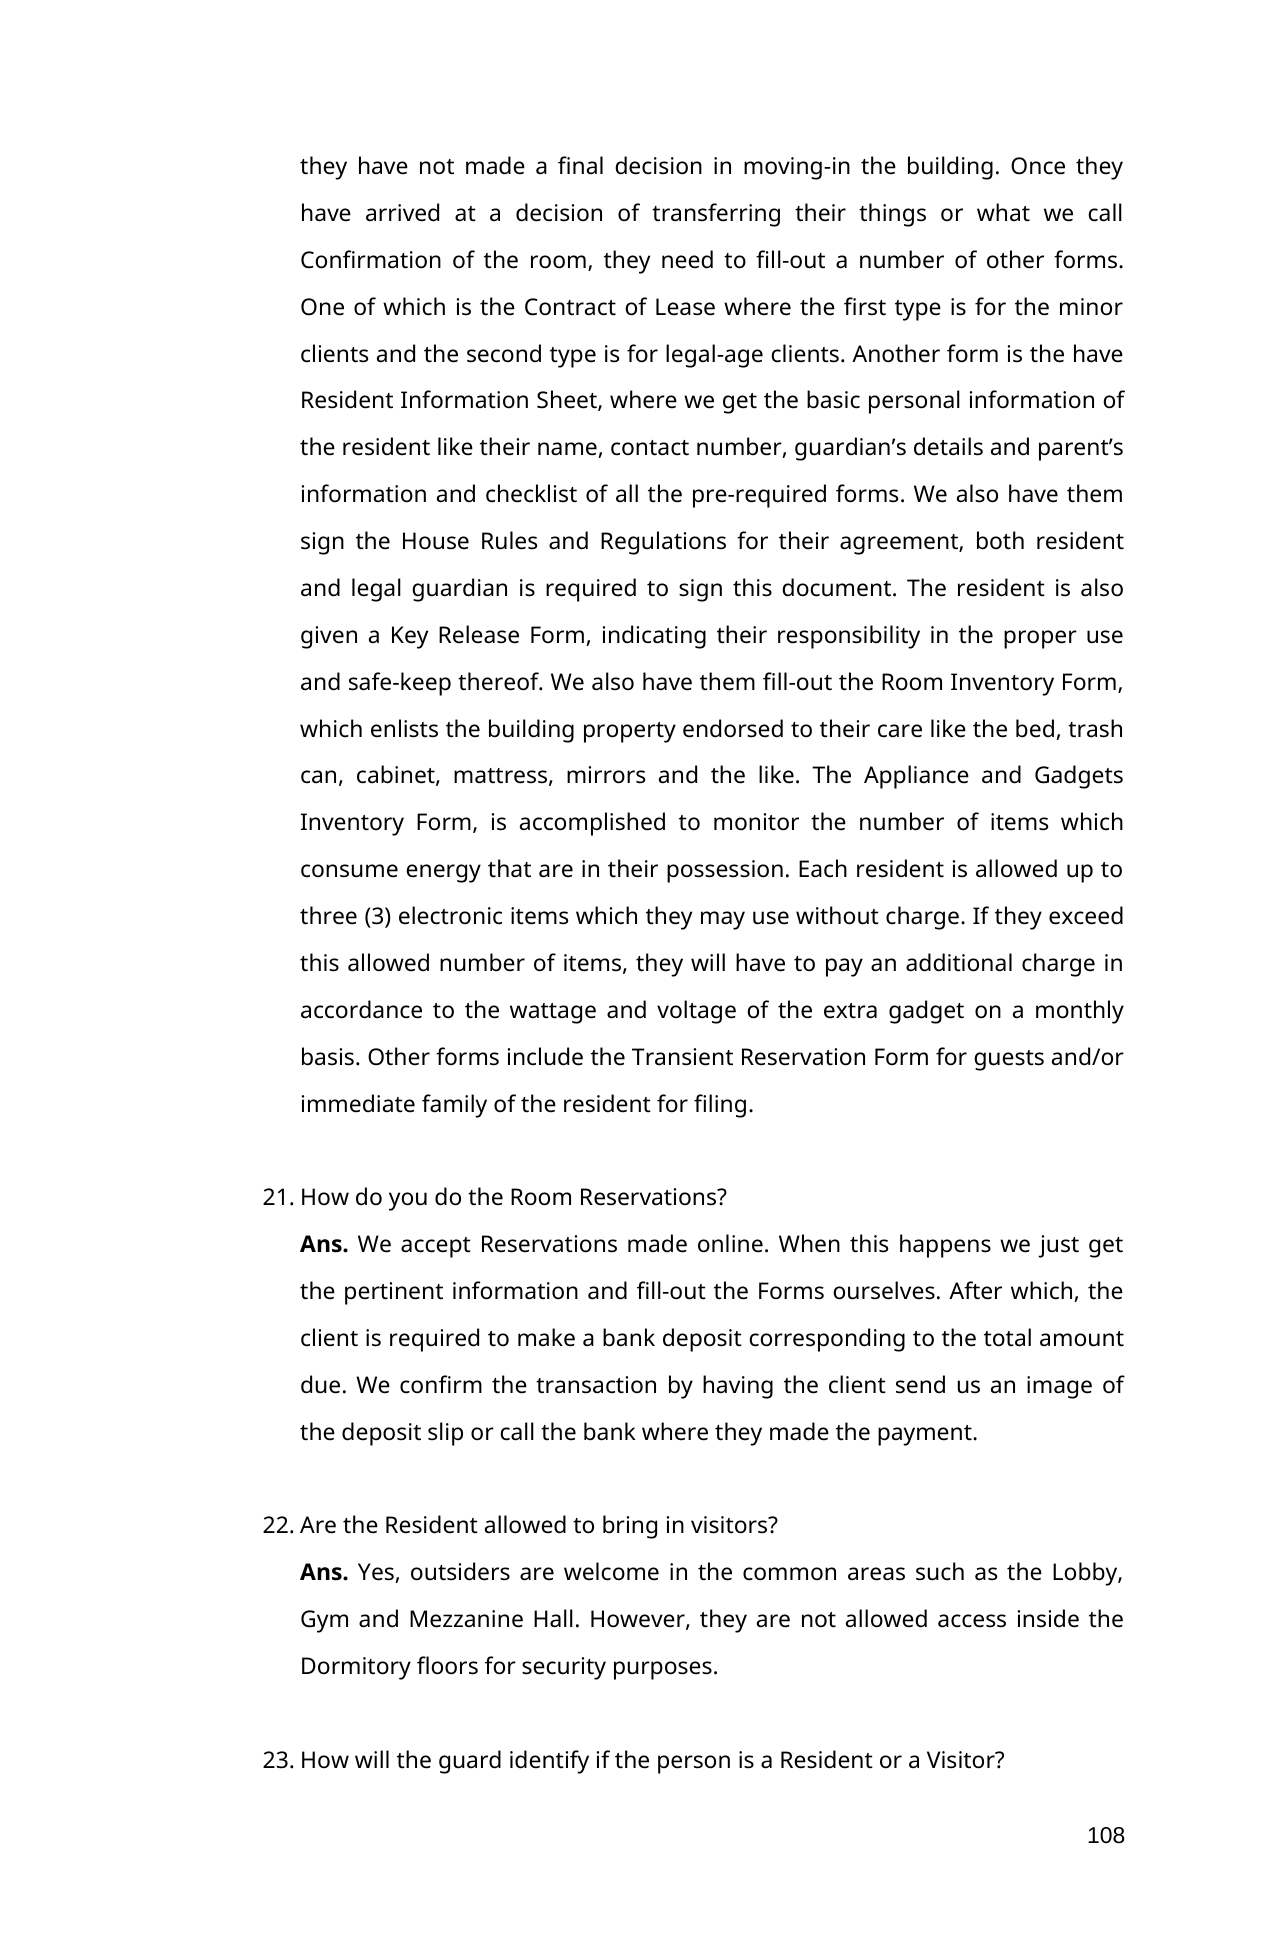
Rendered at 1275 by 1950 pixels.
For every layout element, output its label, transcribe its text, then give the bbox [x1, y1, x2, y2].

list Ans. Yes, outsiders are welcome in the common areas such as the Lobby, Gym and Mezzanine Hall. However, they are not allowed access inside the Dormitory floors for security purposes. [300, 1556, 1125, 1681]
list Are the Resident allowed to bring in visitors? [262, 1509, 1125, 1541]
list Ans. We accept Reservations made online. When this happens we just get the pertinent information and fill-out the Forms ourselves. After which, the client is required to make a bank deposit corresponding to the total amount due. We confirm the transaction by having the client send us an image of the deposit slip or call the bank where they made the payment. [300, 1228, 1125, 1447]
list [300, 150, 1125, 1119]
list How do you do the Room Reservations? [262, 1181, 1125, 1212]
list How will the guard identify if the person is a Resident or a Visitor? [262, 1744, 1125, 1775]
